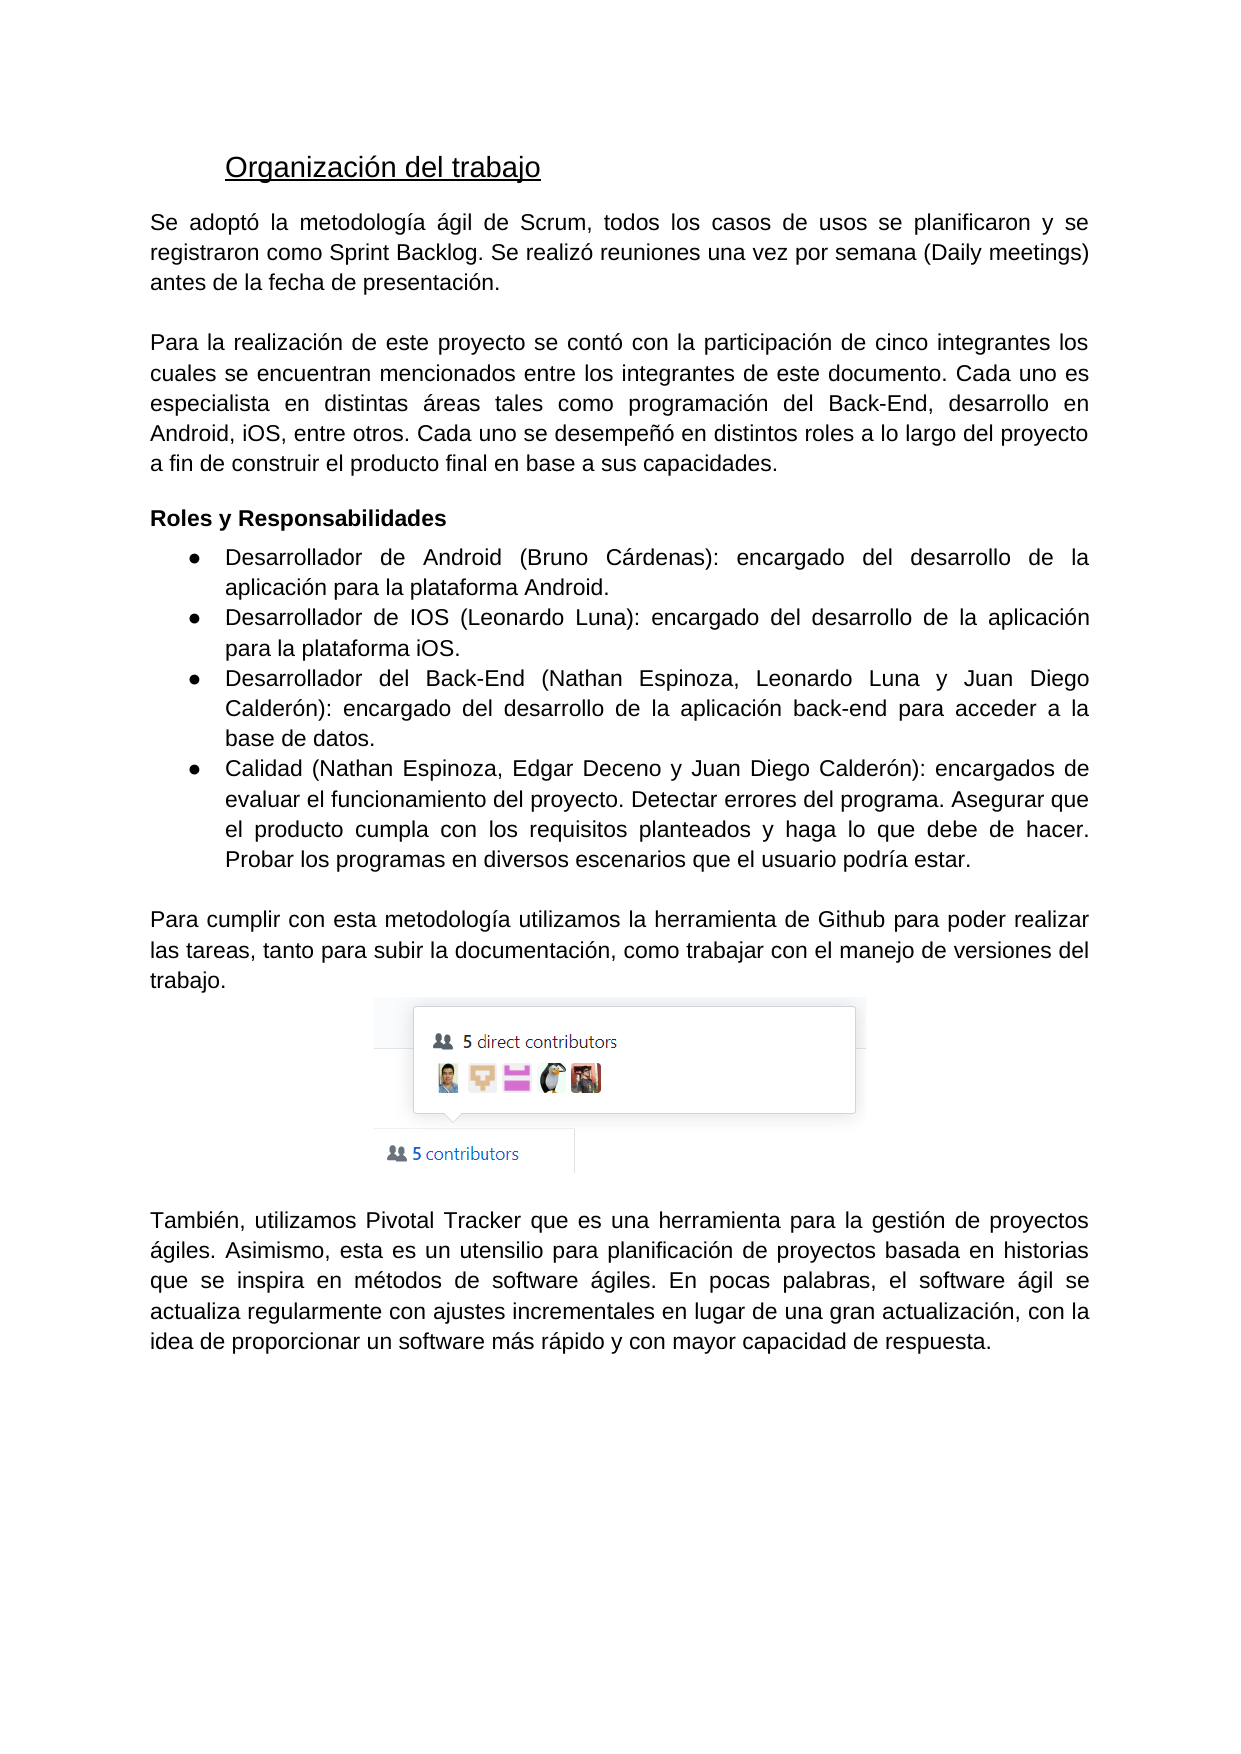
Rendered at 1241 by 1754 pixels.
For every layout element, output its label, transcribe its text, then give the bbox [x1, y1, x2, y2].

text Se adoptó la metodología ágil de Scrum, todos los casos de usos se planificaron y se registraron como Sprint Backlog. Se realizó reuniones una vez por semana (Daily meetings) antes de la fecha de presentación. [150, 208, 1090, 295]
picture [373, 997, 867, 1173]
list Calidad (Nathan Espinoza, Edgar Deceno y Juan Diego Calderón): encargados de evaluar el funcionamiento del proyecto. Detectar errores del programa. Asegurar que el producto cumpla con los requisitos planteados y haga lo que debe de hacer. Probar los programas en diversos escenarios que el usuario podría estar. [187, 755, 1090, 872]
text Para cumplir con esta metodología utilizamos la herramienta de Github para poder realizar las tareas, tanto para subir la documentación, como trabajar con el manejo de versiones del trabajo. [150, 906, 1090, 993]
list Desarrollador de IOS (Leonardo Luna): encargado del desarrollo de la aplicación para la plataforma iOS. [187, 604, 1090, 661]
subtitle Roles y Responsabilidades [150, 505, 1090, 532]
list Desarrollador del Back-End (Nathan Espinoza, Leonardo Luna y Juan Diego Calderón): encargado del desarrollo de la aplicación back-end para acceder a la base de datos. [187, 665, 1090, 752]
subtitle Organización del trabajo [225, 150, 1090, 183]
list Desarrollador de Android (Bruno Cárdenas): encargado del desarrollo de la aplicación para la plataforma Android. [187, 544, 1090, 601]
text También, utilizamos Pivotal Tracker que es una herramienta para la gestión de proyectos ágiles. Asimismo, esta es un utensilio para planificación de proyectos basada en historias que se inspira en métodos de software ágiles. En pocas palabras, el software ágil se actualiza regularmente con ajustes incrementales en lugar de una gran actualización, con la idea de proporcionar un software más rápido y con mayor capacidad de respuesta. [150, 1207, 1090, 1354]
text Para la realización de este proyecto se contó con la participación de cinco integrantes los cuales se encuentran mencionados entre los integrantes de este documento. Cada uno es especialista en distintas áreas tales como programación del Back-End, desarrollo en Android, iOS, entre otros. Cada uno se desempeñó en distintos roles a lo largo del proyecto a fin de construir el producto final en base a sus capacidades. [150, 329, 1090, 477]
